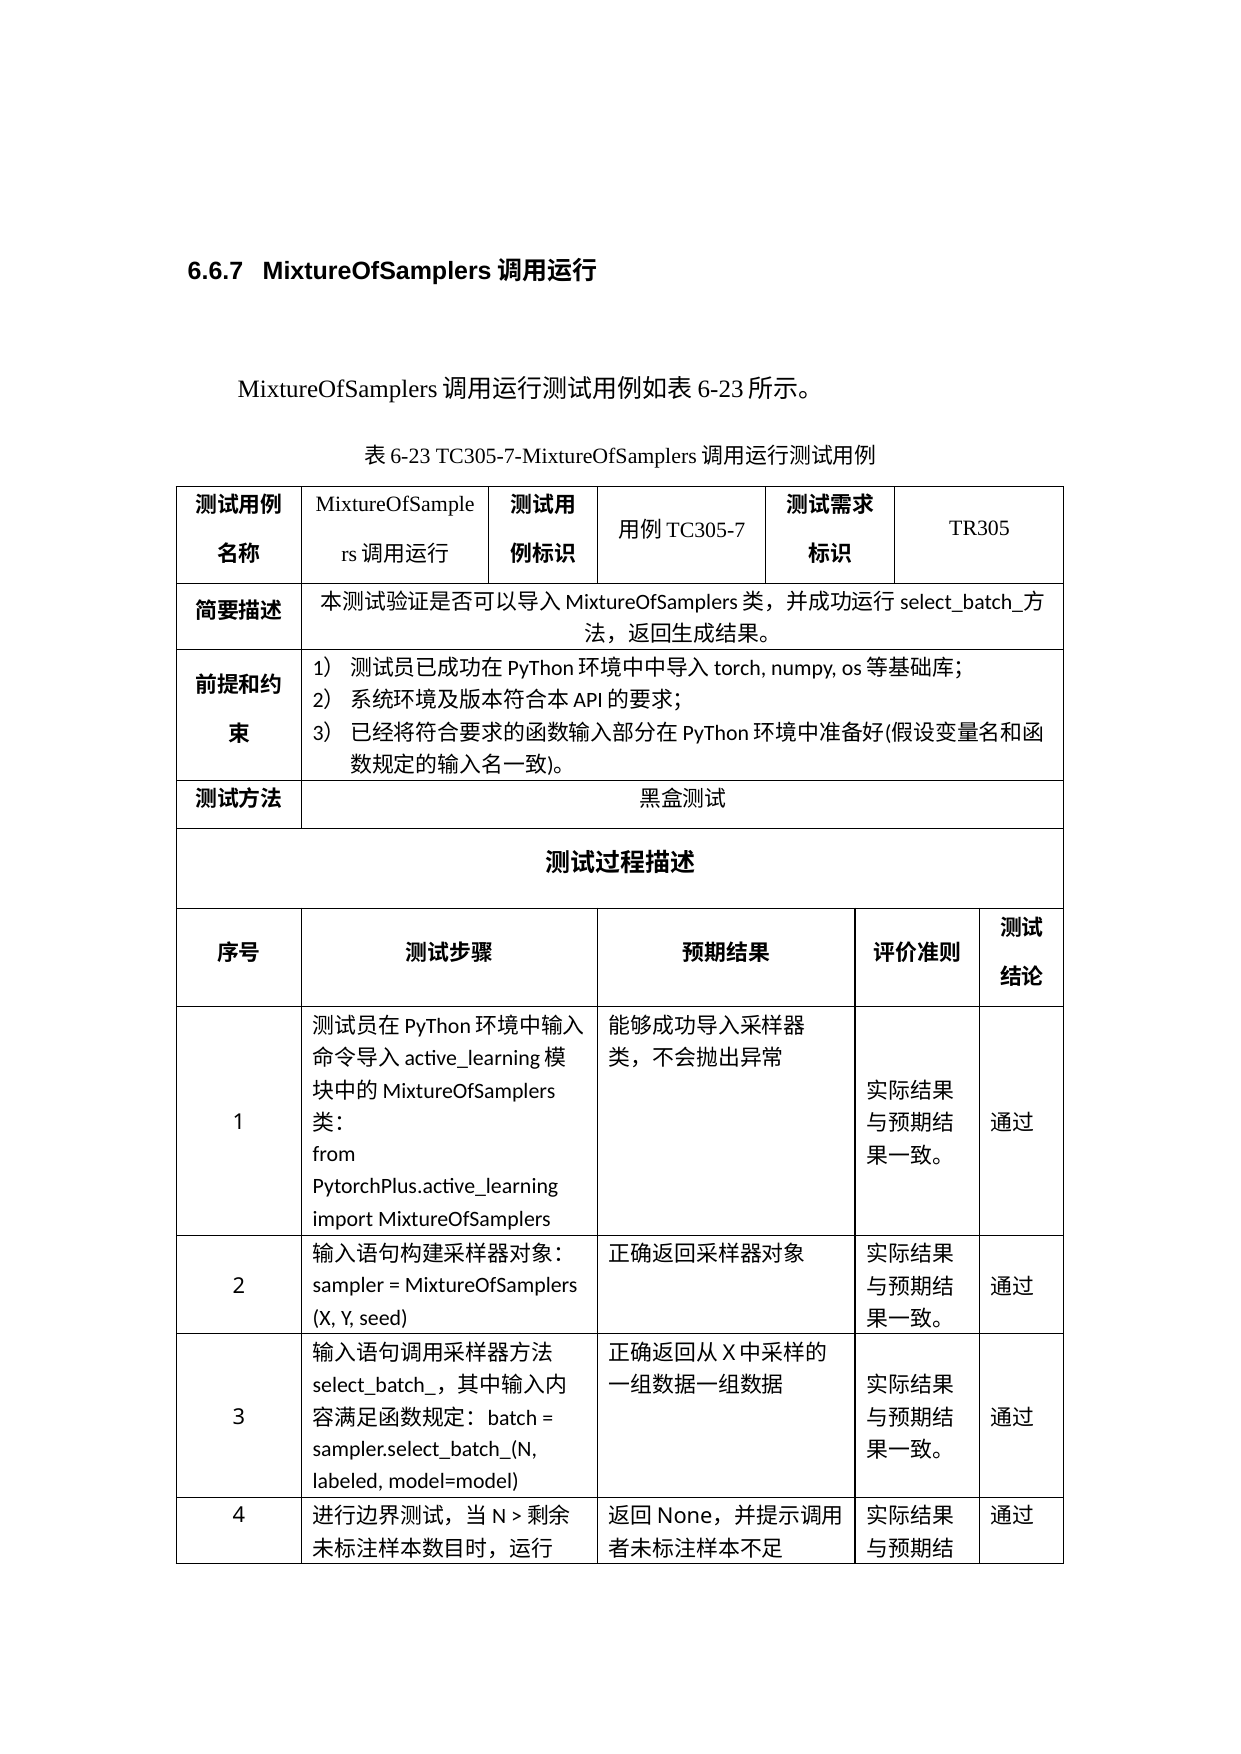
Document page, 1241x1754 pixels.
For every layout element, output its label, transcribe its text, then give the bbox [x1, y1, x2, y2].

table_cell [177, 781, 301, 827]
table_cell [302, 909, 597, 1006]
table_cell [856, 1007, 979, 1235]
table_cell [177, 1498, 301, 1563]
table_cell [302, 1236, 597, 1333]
text MixtureOfSamplers调用运行测试用例如表6-23所示。 [187, 354, 1053, 419]
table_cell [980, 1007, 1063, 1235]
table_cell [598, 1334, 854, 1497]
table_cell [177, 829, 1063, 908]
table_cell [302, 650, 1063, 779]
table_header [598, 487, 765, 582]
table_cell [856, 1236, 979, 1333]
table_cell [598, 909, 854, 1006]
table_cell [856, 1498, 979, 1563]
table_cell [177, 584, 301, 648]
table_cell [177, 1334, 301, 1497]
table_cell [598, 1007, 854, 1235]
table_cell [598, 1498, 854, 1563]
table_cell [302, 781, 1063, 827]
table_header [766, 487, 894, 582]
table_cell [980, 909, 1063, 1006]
text 表6-23 TC305-7-MixtureOfSamplers调用运行测试用例 [187, 438, 1053, 470]
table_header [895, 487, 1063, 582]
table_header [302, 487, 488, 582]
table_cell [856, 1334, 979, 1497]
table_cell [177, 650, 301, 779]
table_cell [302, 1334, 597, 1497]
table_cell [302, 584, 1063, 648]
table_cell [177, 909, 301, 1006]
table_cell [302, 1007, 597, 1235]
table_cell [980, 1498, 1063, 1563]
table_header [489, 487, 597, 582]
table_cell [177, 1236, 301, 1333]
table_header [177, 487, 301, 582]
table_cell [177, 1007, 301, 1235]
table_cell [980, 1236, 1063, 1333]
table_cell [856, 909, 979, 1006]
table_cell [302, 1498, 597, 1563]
subtitle MixtureOfSamplers调用运行 [187, 236, 1053, 301]
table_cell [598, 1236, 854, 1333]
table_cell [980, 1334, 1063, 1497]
